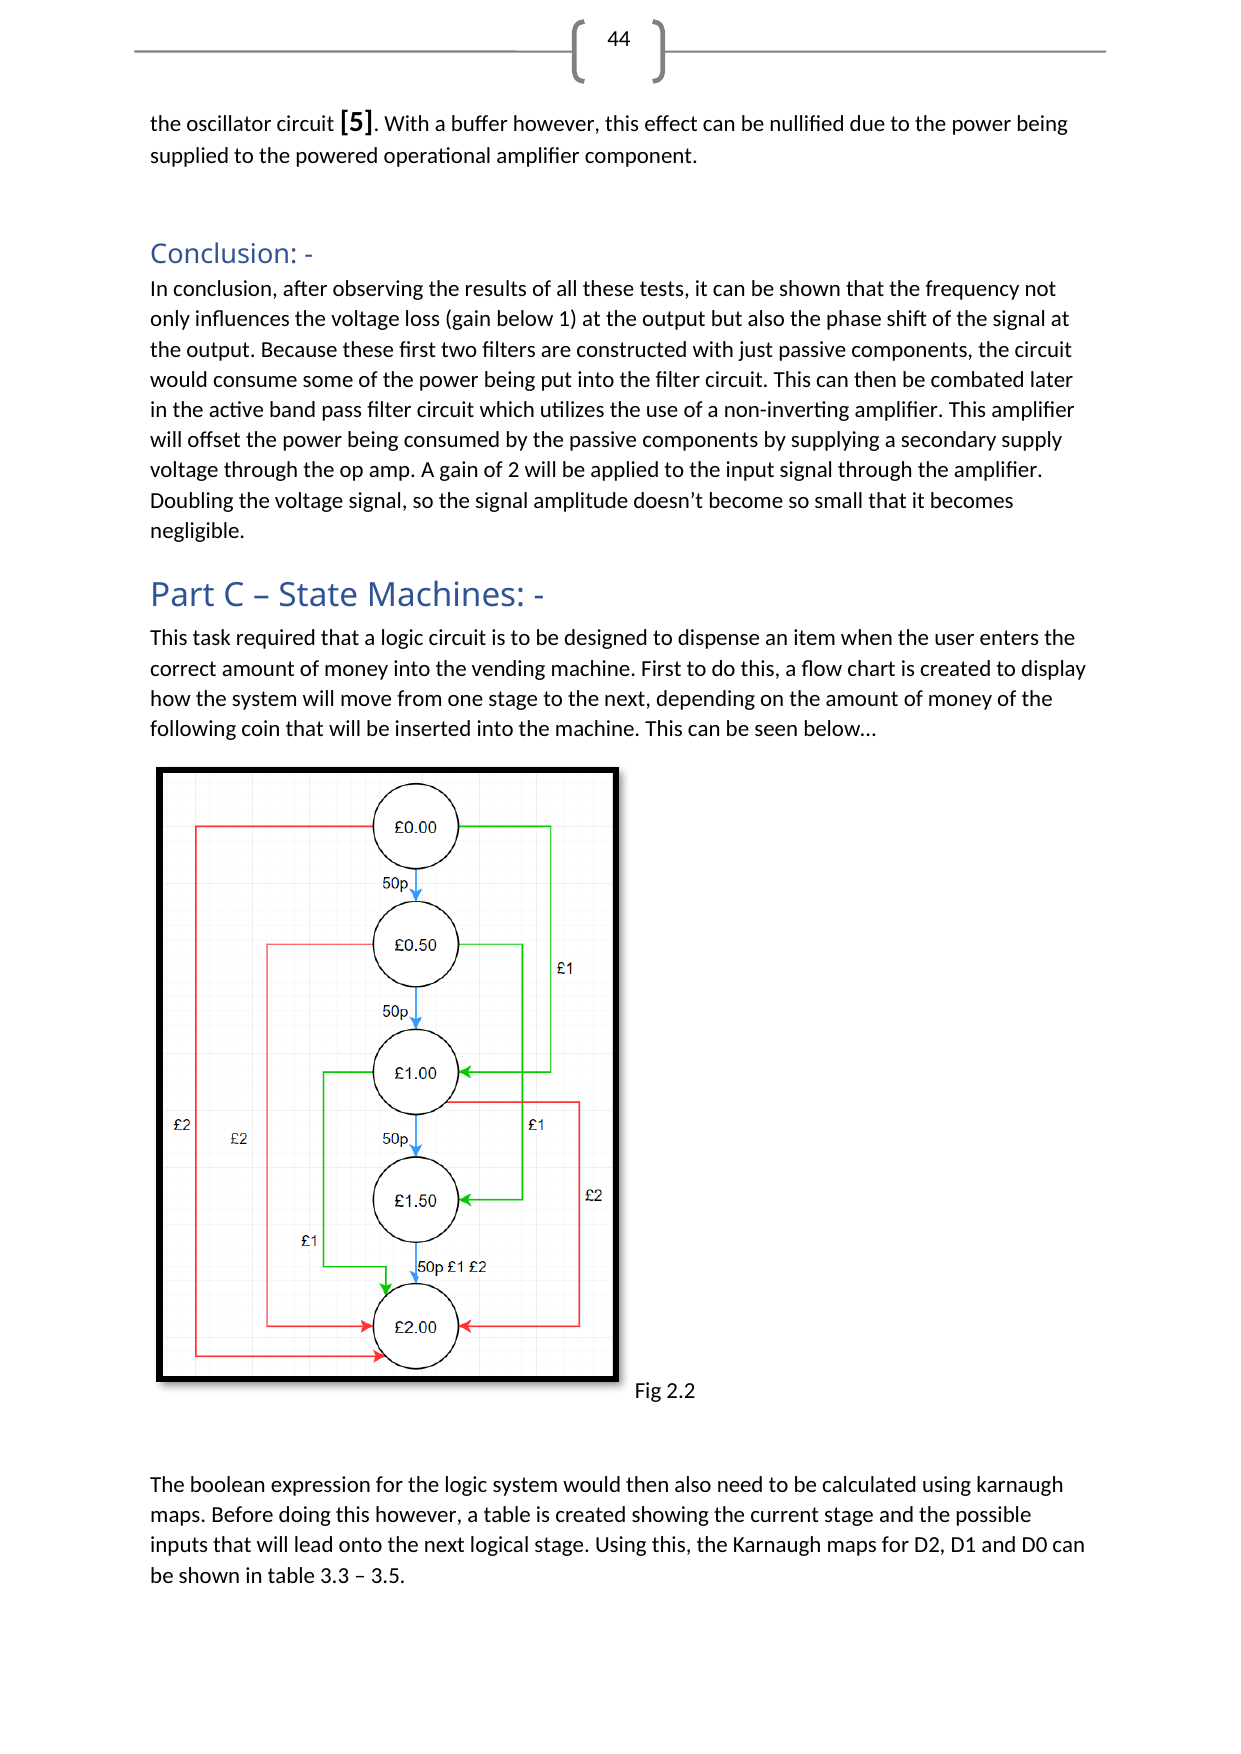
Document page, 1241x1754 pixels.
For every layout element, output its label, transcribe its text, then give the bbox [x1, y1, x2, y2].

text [150, 103, 1090, 169]
text This task required that a logic circuit is to be designed to dispense an item when the user enters the correct amount of money into the vending machine. First to do this, a flow chart is created to display how the system will move from one stage to the next, depending on the amount of money of the following coin that will be inserted into the machine. This can be seen below… [150, 623, 1090, 742]
subtitle Conclusion: - [150, 234, 1090, 271]
picture [163, 773, 613, 1376]
subtitle Part C – State Machines: - [150, 571, 1090, 617]
text In conclusion, after observing the results of all these tests, it can be shown that the frequency not only influences the voltage loss (gain below 1) at the output but also the phase shift of the signal at the output. Because these first two filters are constructed with just passive components, the circuit would consume some of the power being put into the filter circuit. This can then be combated later in the active band pass filter circuit which utilizes the use of a non-inverting amplifier. This amplifier will offset the power being consumed by the passive components by supplying a secondary supply voltage through the op amp. A gain of 2 will be applied to the input signal through the amplifier. Doubling the voltage signal, so the signal amplitude doesn’t become so small that it becomes negligible. [150, 274, 1090, 544]
text The boolean expression for the logic system would then also need to be calculated using karnaugh maps. Before doing this however, a table is created showing the current stage and the possible inputs that will lead onto the next logical stage. Using this, the Karnaugh maps for D2, D1 and D0 can be shown in table 3.3 – 3.5. [150, 1470, 1090, 1589]
